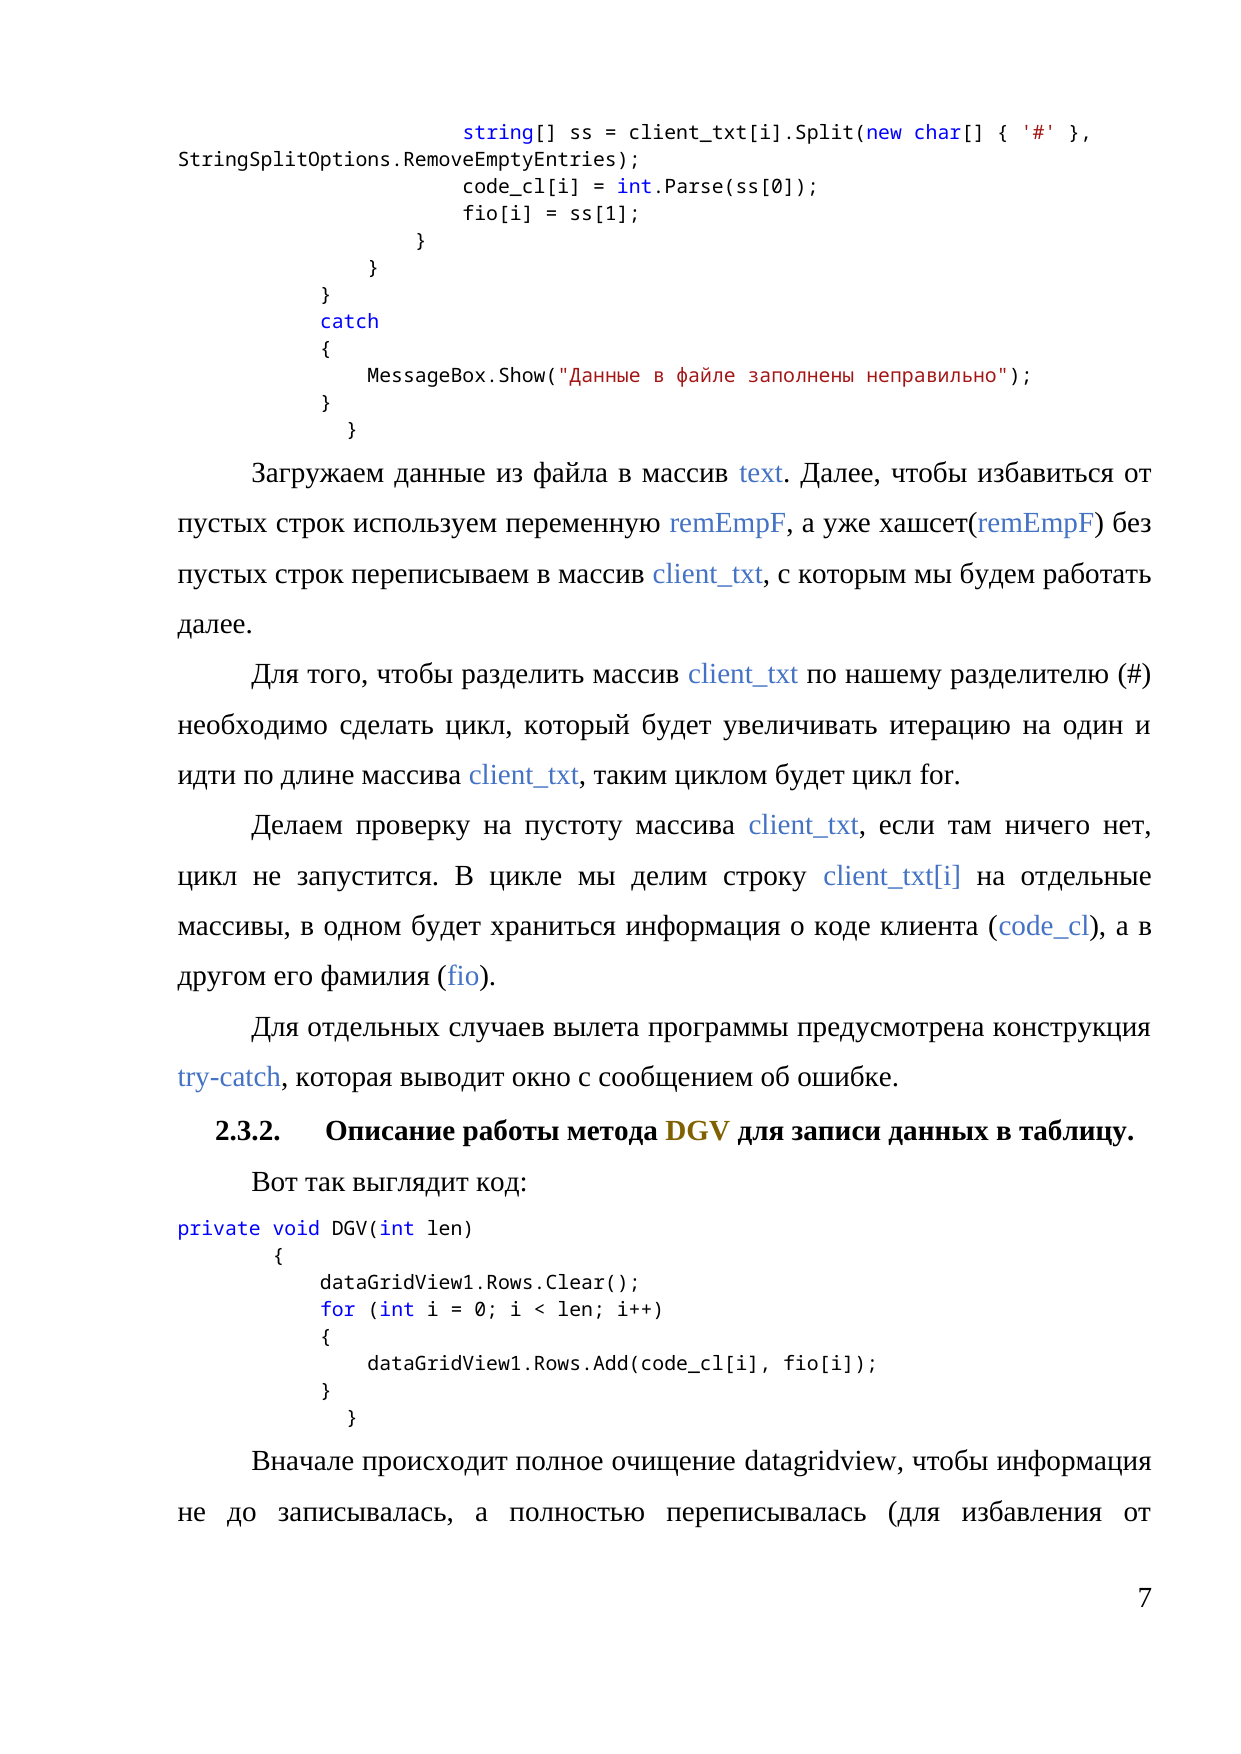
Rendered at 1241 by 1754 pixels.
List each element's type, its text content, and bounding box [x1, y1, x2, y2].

text } [177, 388, 1152, 415]
text } [177, 226, 1152, 253]
text MessageBox.Show("Данные в файле заполнены неправильно"); [177, 361, 1152, 388]
text catch [177, 307, 1152, 334]
text dataGridView1.Rows.Clear(); [177, 1268, 1152, 1295]
text { [177, 334, 1152, 361]
text Для отдельных случаев вылета программы предусмотрена конструкция try-catch, которая выводит окно с сообщением об ошибке. [177, 1009, 1152, 1093]
text Загружаем данные из файла в массив text. Далее, чтобы избавиться от пустых строк используем переменную remEmpF, а уже хашсет(remEmpF) без пустых строк переписываем в массив client_txt, с которым мы будем работать далее. [177, 455, 1152, 640]
text } [177, 1376, 1152, 1403]
text { [177, 1241, 1152, 1268]
text private void DGV(int len) [177, 1214, 1152, 1241]
text Вот так выглядит код: [177, 1164, 1152, 1197]
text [177, 1443, 1152, 1527]
text } [177, 415, 1152, 442]
text code_cl[i] = int.Parse(ss[0]); [177, 172, 1152, 199]
text string[] ss = client_txt[i].Split(new char[] { '#' }, StringSplitOptions.RemoveEmptyEntries); [177, 118, 1152, 172]
text Делаем проверку на пустоту массива client_txt, если там ничего нет, цикл не запустится. В цикле мы делим строку client_txt[i] на отдельные массивы, в одном будет храниться информация о коде клиента (code_cl), а в другом его фамилия (fio). [177, 807, 1152, 992]
text fio[i] = ss[1]; [177, 199, 1152, 226]
text { [177, 1322, 1152, 1349]
subtitle Описание работы метода DGV для записи данных в таблицу. [215, 1113, 1152, 1147]
text Для того, чтобы разделить массив client_txt по нашему разделителю (#) необходимо сделать цикл, который будет увеличивать итерацию на один и идти по длине массива client_txt, таким циклом будет цикл for. [177, 657, 1152, 791]
text dataGridView1.Rows.Add(code_cl[i], fio[i]); [177, 1349, 1152, 1376]
text } [177, 280, 1152, 307]
text for (int i = 0; i < len; i++) [177, 1295, 1152, 1322]
text } [177, 253, 1152, 280]
text } [177, 1403, 1152, 1430]
